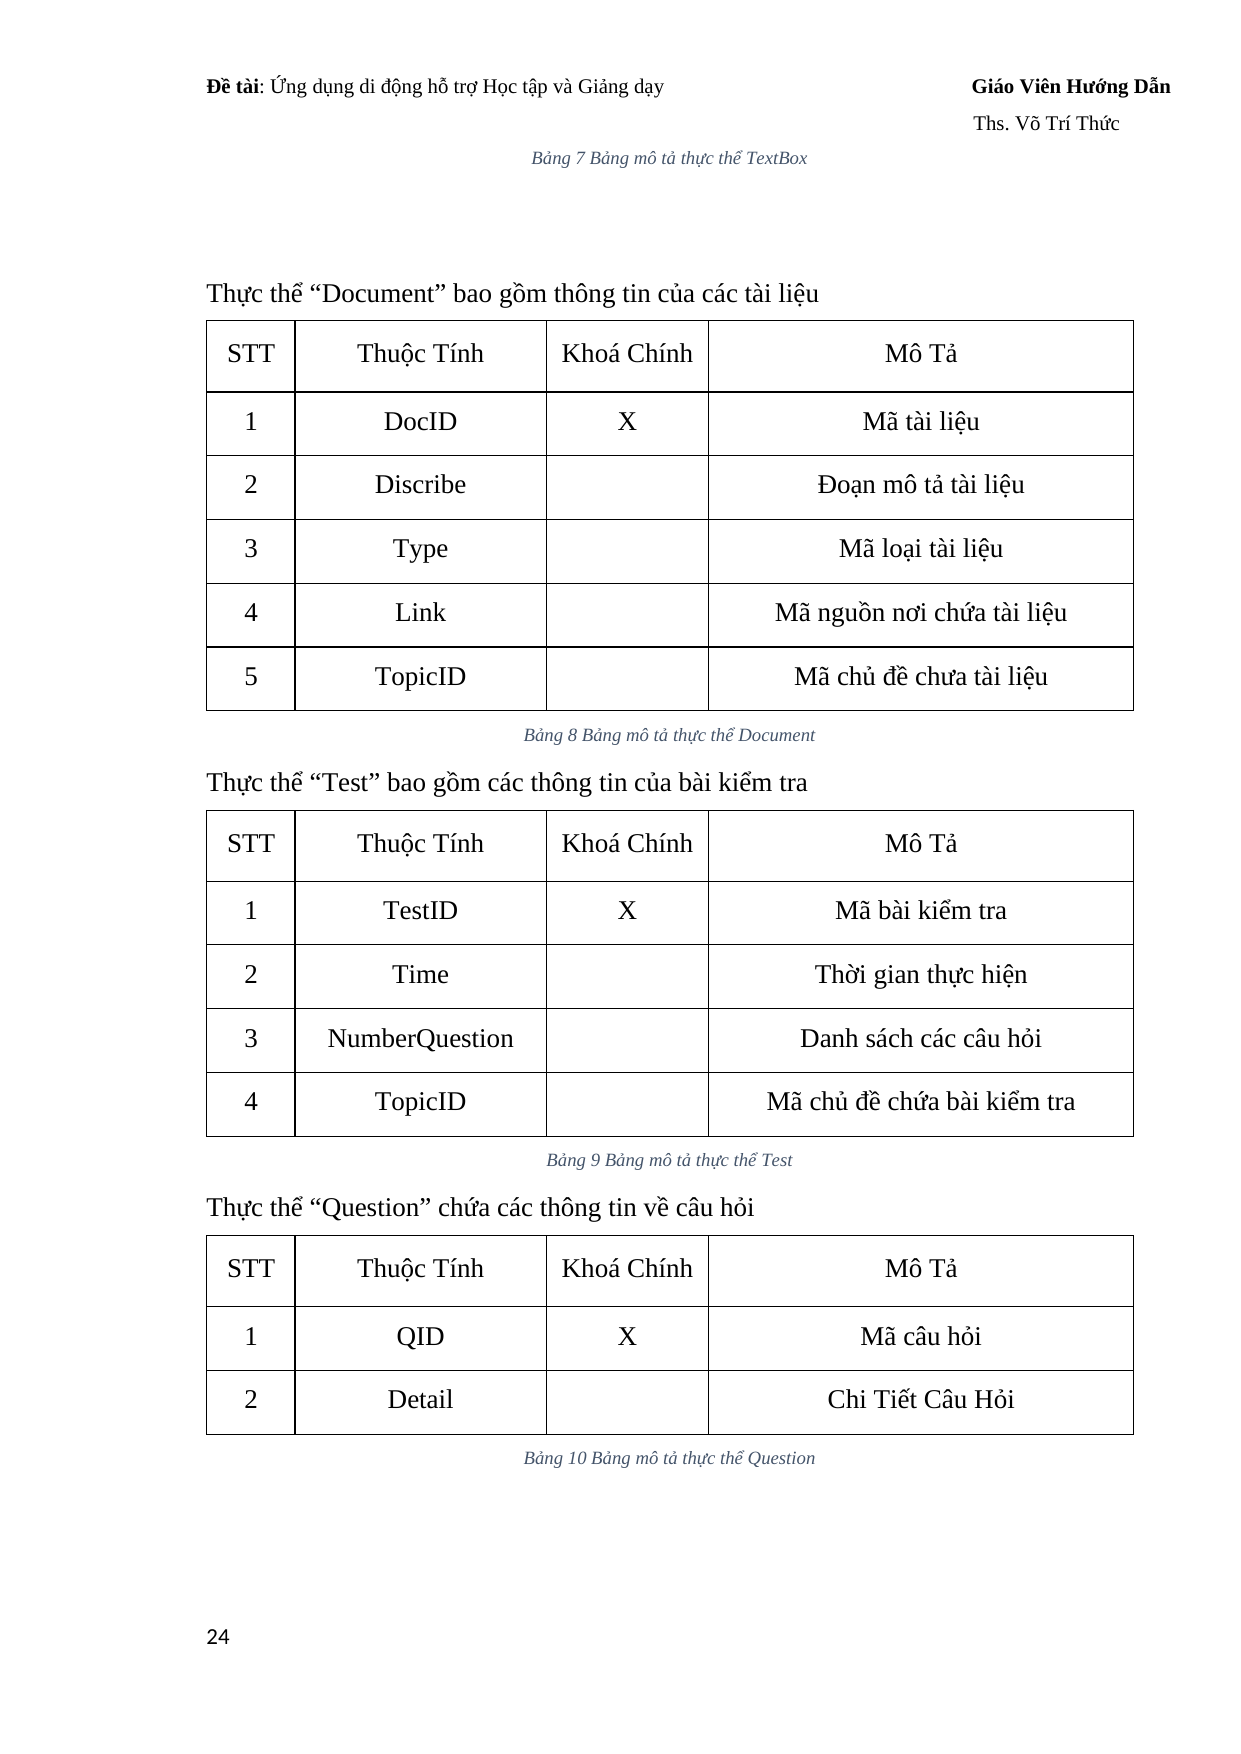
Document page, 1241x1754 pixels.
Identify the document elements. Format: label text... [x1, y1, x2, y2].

table_cell [547, 456, 708, 519]
table_cell [547, 1009, 708, 1072]
table_header Khoá Chính [547, 1236, 708, 1306]
table_cell 4 [207, 1073, 294, 1136]
text Thực thể “Document” bao gồm thông tin của các tài liệu [206, 277, 1134, 308]
table_header STT [207, 811, 294, 881]
table_cell Link [296, 584, 546, 646]
table_header Mô Tả [709, 321, 1133, 391]
table_header Thuộc Tính [296, 321, 546, 391]
table_cell Mã nguồn nơi chứa tài liệu [709, 584, 1133, 646]
table_header Thuộc Tính [296, 811, 546, 881]
table_cell Mã chủ đề chưa tài liệu [709, 648, 1133, 710]
table_cell 1 [207, 393, 294, 455]
table_cell 5 [207, 648, 294, 710]
table_cell 3 [207, 520, 294, 583]
table_cell Mã bài kiểm tra [709, 882, 1133, 944]
table_cell Time [296, 945, 546, 1008]
table_cell TopicID [296, 648, 546, 710]
table_cell X [547, 882, 708, 944]
text Bảng 9 Bảng mô tả thực thể Test [206, 1149, 1134, 1171]
table_header Mô Tả [709, 811, 1133, 881]
table_cell [547, 1073, 708, 1136]
table_cell 2 [207, 945, 294, 1008]
table_cell Danh sách các câu hỏi [709, 1009, 1133, 1072]
table_cell DocID [296, 393, 546, 455]
table_cell TestID [296, 882, 546, 944]
table_cell 2 [207, 456, 294, 519]
table_cell Đoạn mô tả tài liệu [709, 456, 1133, 519]
table_header STT [207, 321, 294, 391]
table_cell 1 [207, 882, 294, 944]
table_cell [547, 1371, 708, 1434]
table_cell 3 [207, 1009, 294, 1072]
text Thực thể “Question” chứa các thông tin về câu hỏi [206, 1192, 1134, 1223]
table_cell [547, 584, 708, 646]
table_cell [547, 648, 708, 710]
table_header Khoá Chính [547, 321, 708, 391]
table_cell QID [296, 1307, 546, 1370]
table_cell Discribe [296, 456, 546, 519]
table_cell Mã loại tài liệu [709, 520, 1133, 583]
table_cell NumberQuestion [296, 1009, 546, 1072]
table_cell TopicID [296, 1073, 546, 1136]
table_cell X [547, 393, 708, 455]
table_cell [547, 945, 708, 1008]
table_cell Detail [296, 1371, 546, 1434]
table_cell Mã chủ đề chứa bài kiểm tra [709, 1073, 1133, 1136]
table_cell X [547, 1307, 708, 1370]
text Thực thể “Test” bao gồm các thông tin của bài kiểm tra [206, 766, 1134, 797]
table_cell Mã tài liệu [709, 393, 1133, 455]
table_header Khoá Chính [547, 811, 708, 881]
table_header STT [207, 1236, 294, 1306]
table_cell [547, 520, 708, 583]
table_cell 4 [207, 584, 294, 646]
table_cell Mã câu hỏi [709, 1307, 1133, 1370]
table_header Thuộc Tính [296, 1236, 546, 1306]
text Bảng 8 Bảng mô tả thực thể Document [206, 724, 1134, 745]
table_cell 2 [207, 1371, 294, 1434]
table_cell Thời gian thực hiện [709, 945, 1133, 1008]
table_cell 1 [207, 1307, 294, 1370]
text Bảng 7 Bảng mô tả thực thể TextBox [206, 147, 1134, 169]
table_cell Type [296, 520, 546, 583]
text Bảng 10 Bảng mô tả thực thể Question [206, 1447, 1134, 1469]
table_cell Chi Tiết Câu Hỏi [709, 1371, 1133, 1434]
table_header Mô Tả [709, 1236, 1133, 1306]
